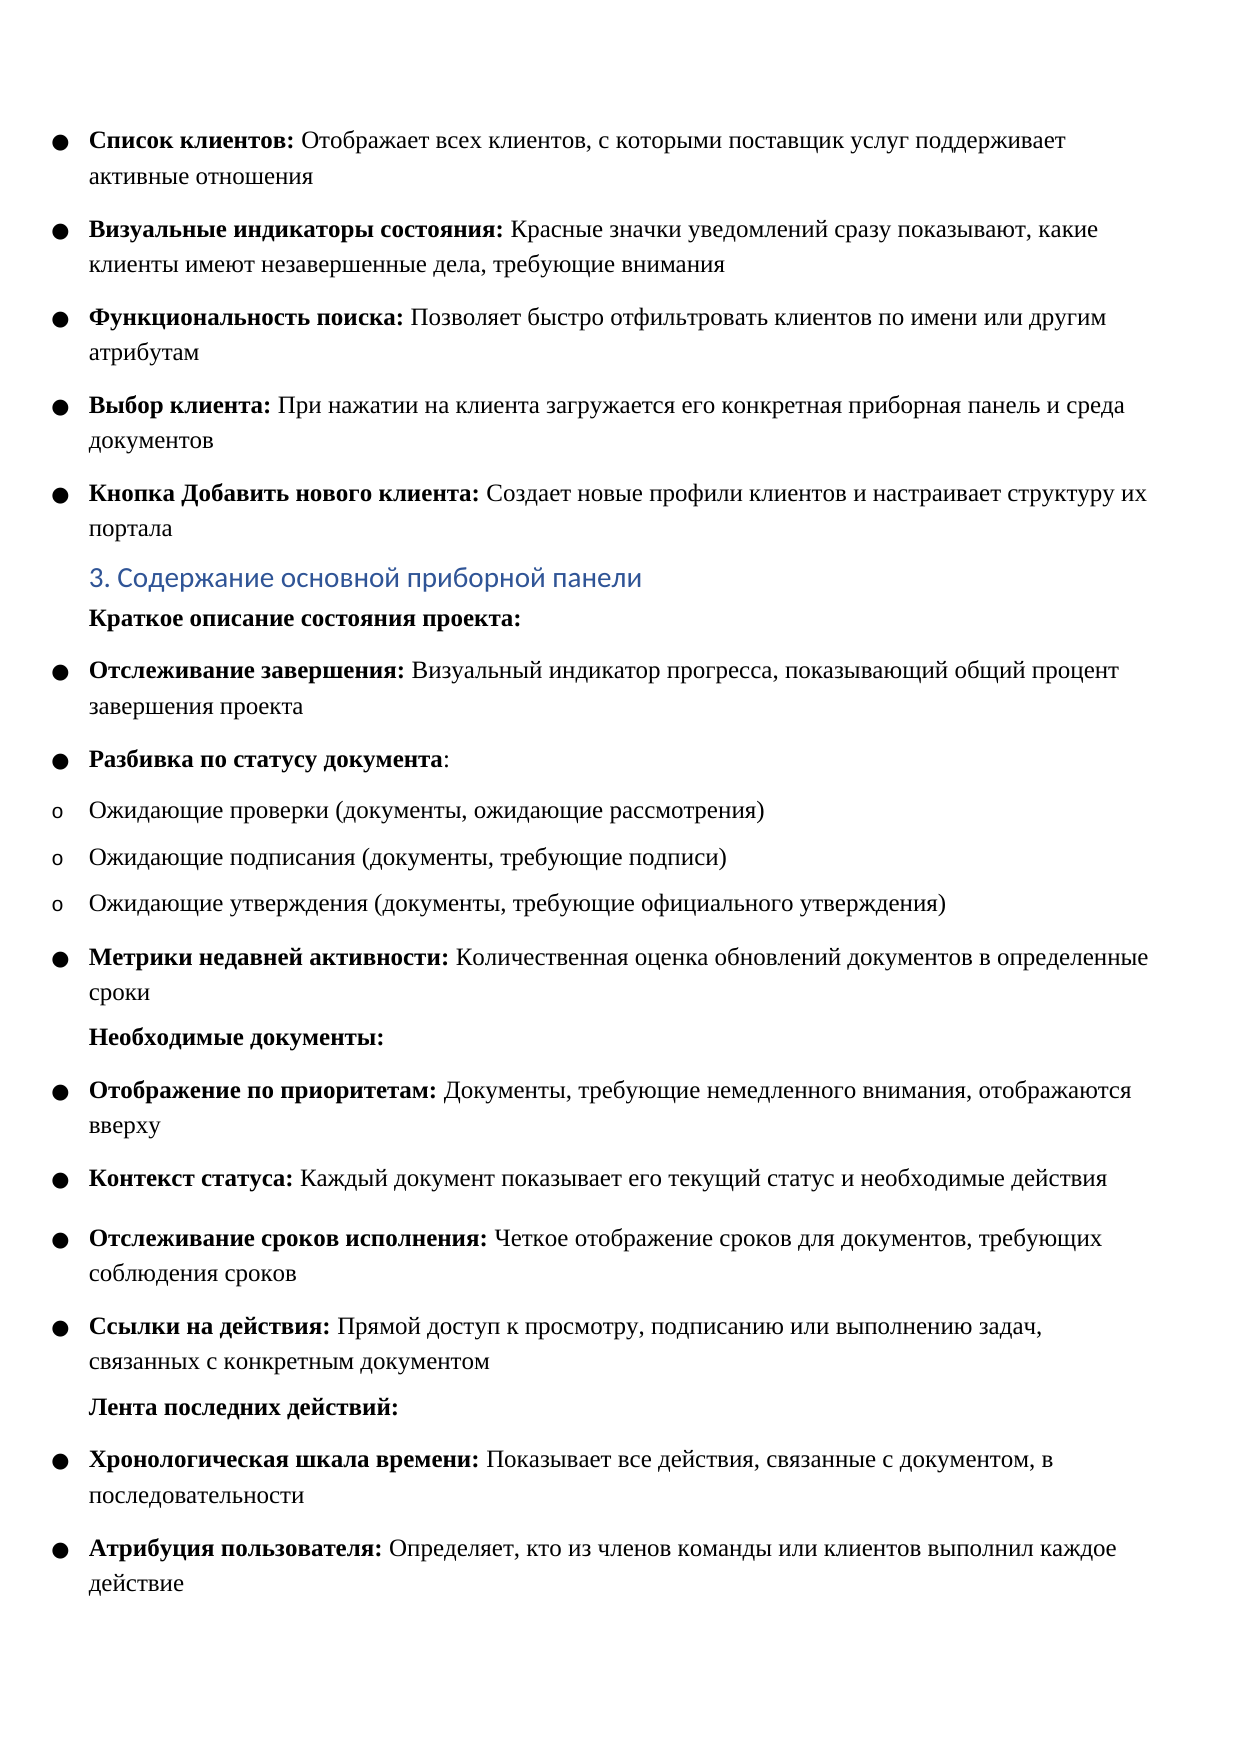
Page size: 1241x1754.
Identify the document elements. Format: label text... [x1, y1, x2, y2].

list Ожидающие утверждения (документы, требующие официального утверждения) [51, 888, 1152, 918]
list Отслеживание сроков исполнения: Четкое отображение сроков для документов, требующих соблюдения сроков [51, 1215, 1152, 1287]
list Ожидающие подписания (документы, требующие подписи) [51, 842, 1152, 871]
text Необходимые документы: [88, 1022, 1152, 1051]
list Ожидающие проверки (документы, ожидающие рассмотрения) [51, 796, 1152, 825]
list Хронологическая шкала времени: Показывает все действия, связанные с документом, в последовательности [51, 1437, 1152, 1508]
list Функциональность поиска: Позволяет быстро отфильтровать клиентов по имени или другим атрибутам [51, 294, 1152, 366]
subtitle 3. Содержание основной приборной панели [88, 559, 1152, 594]
list Разбивка по статусу документа: [51, 736, 1152, 779]
list Контекст статуса: Каждый документ показывает его текущий статус и необходимые действия [51, 1156, 1152, 1199]
list Отслеживание завершения: Визуальный индикатор прогресса, показывающий общий процент завершения проекта [51, 648, 1152, 719]
list Список клиентов: Отображает всех клиентов, с которыми поставщик услуг поддерживает активные отношения [51, 118, 1152, 189]
list Визуальные индикаторы состояния: Красные значки уведомлений сразу показывают, какие клиенты имеют незавершенные дела, требующие внимания [51, 206, 1152, 278]
list Кнопка Добавить нового клиента: Создает новые профили клиентов и настраивает структуру их портала [51, 471, 1152, 542]
list Ссылки на действия: Прямой доступ к просмотру, подписанию или выполнению задач, связанных с конкретным документом [51, 1303, 1152, 1375]
list Отображение по приоритетам: Документы, требующие немедленного внимания, отображаются вверху [51, 1068, 1152, 1139]
list Выбор клиента: При нажатии на клиента загружается его конкретная приборная панель и среда документов [51, 382, 1152, 454]
list Атрибуция пользователя: Определяет, кто из членов команды или клиентов выполнил каждое действие [51, 1525, 1152, 1597]
list Метрики недавней активности: Количественная оценка обновлений документов в определенные сроки [51, 934, 1152, 1006]
text Краткое описание состояния проекта: [88, 603, 1152, 631]
text Лента последних действий: [88, 1392, 1152, 1420]
